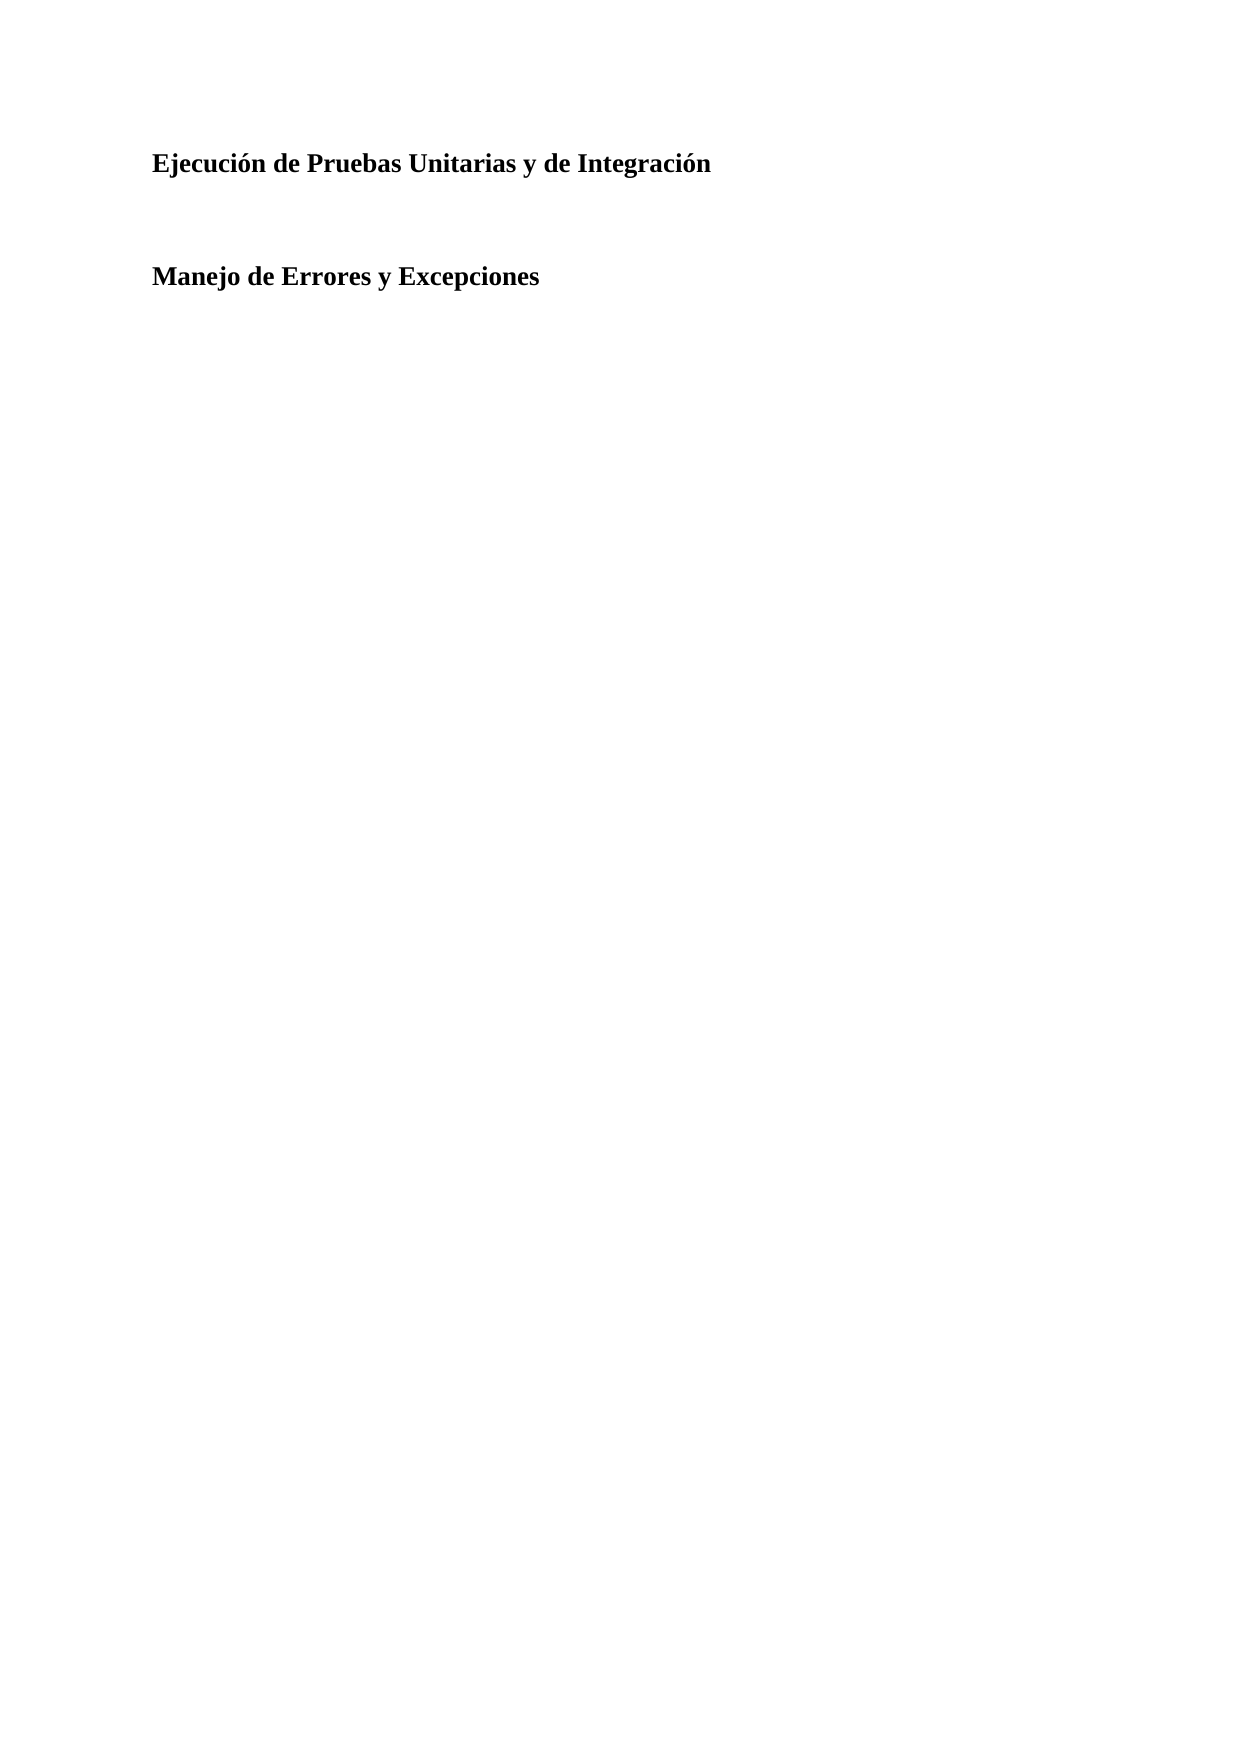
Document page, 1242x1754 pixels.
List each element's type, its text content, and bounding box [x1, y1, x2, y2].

text Ejecución de Pruebas Unitarias y de Integración [139, 147, 1152, 178]
text Manejo de Errores y Excepciones [139, 260, 1152, 291]
